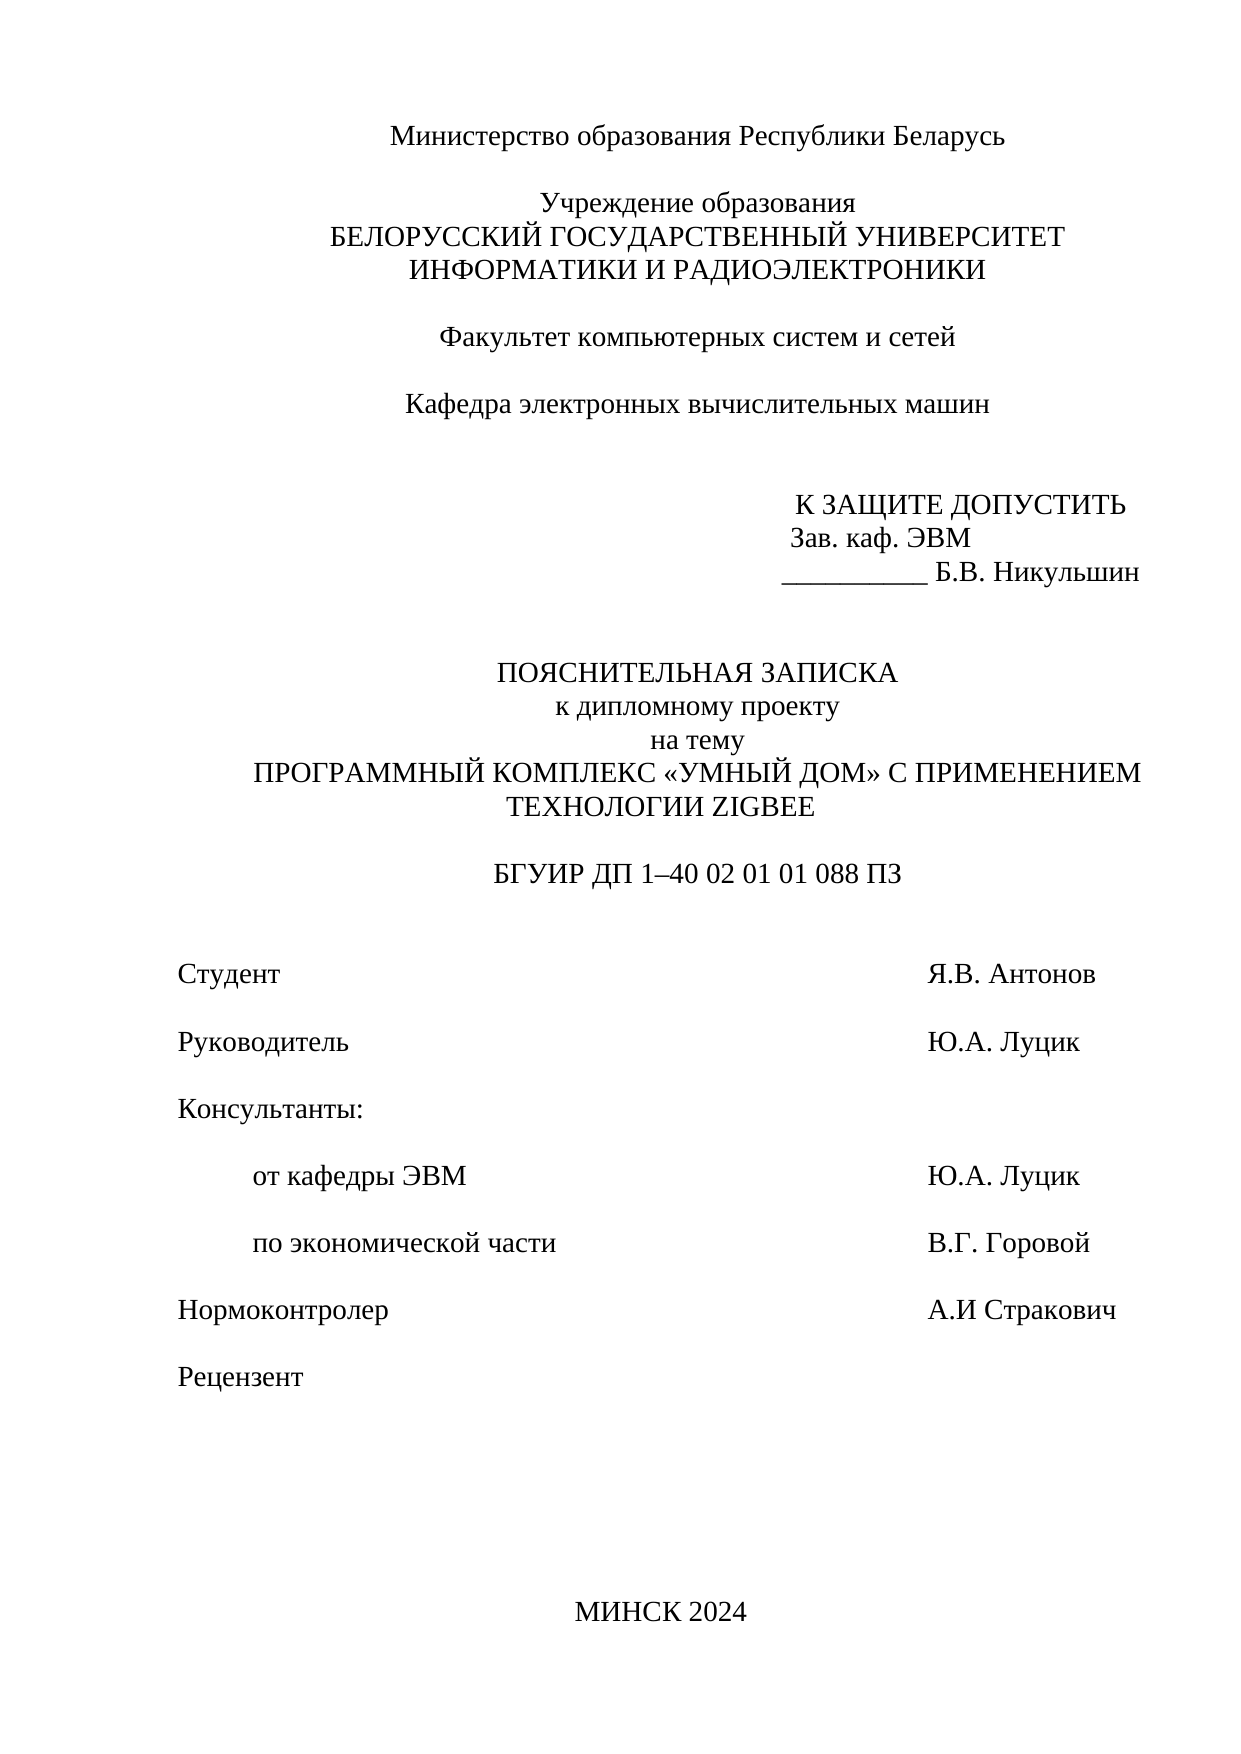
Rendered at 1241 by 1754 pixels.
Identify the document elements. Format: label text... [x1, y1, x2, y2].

text __________ Б.В. Никульшин [177, 554, 1144, 588]
text МИНСК 2024 [177, 1594, 1144, 1627]
text Нормоконтролер А.И Стракович [177, 1292, 1144, 1326]
text Министерство образования Республики Беларусь [177, 118, 1144, 152]
text ПРОГРАММНЫЙ КОМПЛЕКС «УМНЫЙ ДОМ» С ПРИМЕНЕНИЕМ ТЕХНОЛОГИИ ZIGBEE [177, 755, 1144, 822]
text Факультет компьютерных систем и сетей [177, 319, 1144, 353]
text Рецензент [177, 1359, 1144, 1393]
text по экономической части В.Г. Горовой [177, 1225, 1144, 1258]
text Консультанты: [177, 1091, 1144, 1124]
text БЕЛОРУССКИЙ ГОСУДАРСТВЕННЫЙ УНИВЕРСИТЕТ [177, 219, 1144, 252]
text Руководитель Ю.А. Луцик [177, 1024, 1144, 1057]
text на тему [177, 722, 1144, 755]
text Кафедра электронных вычислительных машин [177, 386, 1144, 420]
text ИНФОРМАТИКИ И РАДИОЭЛЕКТРОНИКИ [177, 252, 1144, 286]
text к дипломному проекту [177, 688, 1144, 722]
text ПОЯСНИТЕЛЬНАЯ ЗАПИСКА [177, 655, 1144, 688]
text от кафедры ЭВМ Ю.А. Луцик [177, 1158, 1152, 1191]
text Студент Я.В. Антонов [177, 957, 1144, 990]
text К ЗАЩИТЕ ДОПУСТИТЬ [177, 487, 1144, 521]
text Учреждение образования [177, 185, 1144, 219]
text Зав. каф. ЭВМ [783, 521, 1144, 554]
text БГУИР ДП 1–40 02 01 01 088 ПЗ [177, 856, 1144, 889]
